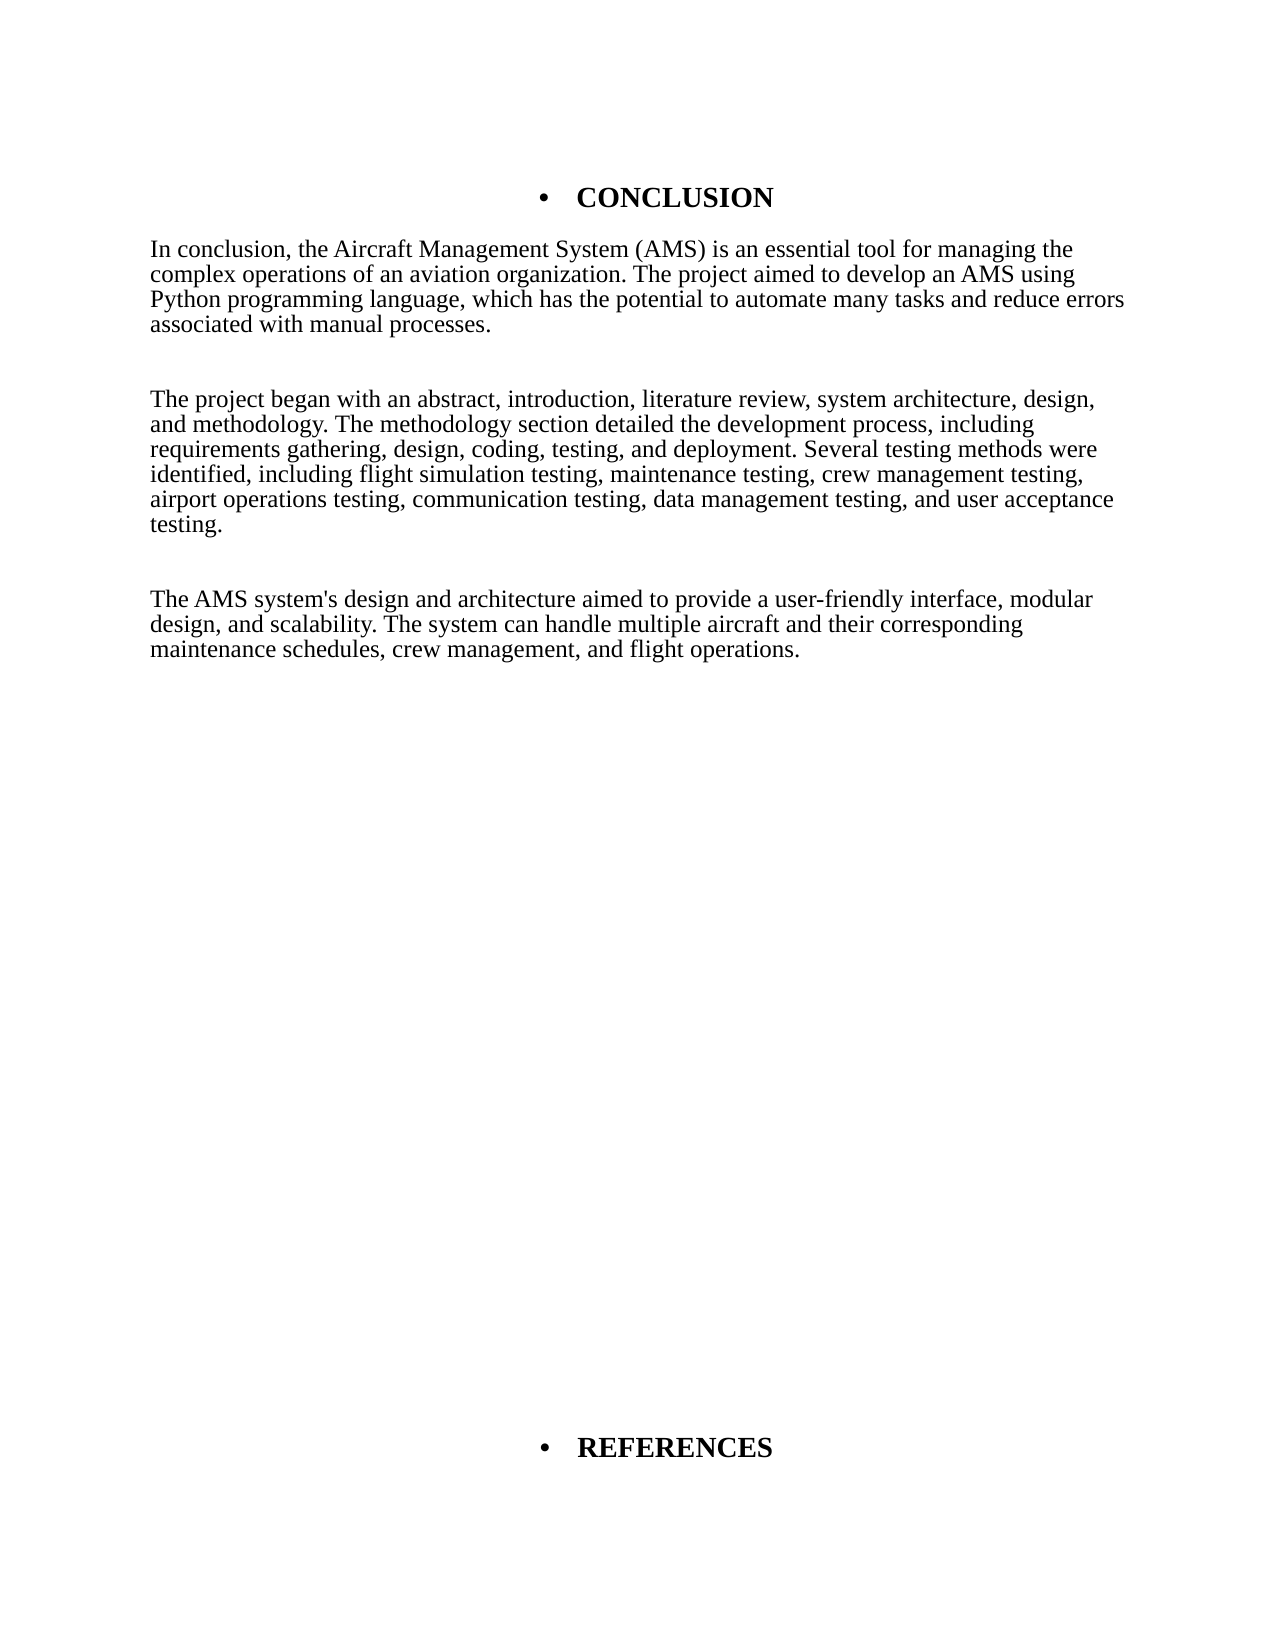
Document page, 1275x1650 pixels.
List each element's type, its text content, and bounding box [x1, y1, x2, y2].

list REFERENCES [187, 1437, 1125, 1462]
text In conclusion, the Aircraft Management System (AMS) is an essential tool for managing the complex operations of an aviation organization. The project aimed to develop an AMS using Python programming language, which has the potential to automate many tasks and reduce errors associated with manual processes. [150, 237, 1125, 337]
text The AMS system's design and architecture aimed to provide a user-friendly interface, modular design, and scalability. The system can handle multiple aircraft and their corresponding maintenance schedules, crew management, and flight operations. [150, 587, 1125, 662]
text The project began with an abstract, introduction, literature review, system architecture, design, and methodology. The methodology section detailed the development process, including requirements gathering, design, coding, testing, and deployment. Several testing methods were identified, including flight simulation testing, maintenance testing, crew management testing, airport operations testing, communication testing, data management testing, and user acceptance testing. [150, 387, 1125, 537]
list CONCLUSION [187, 187, 1125, 212]
